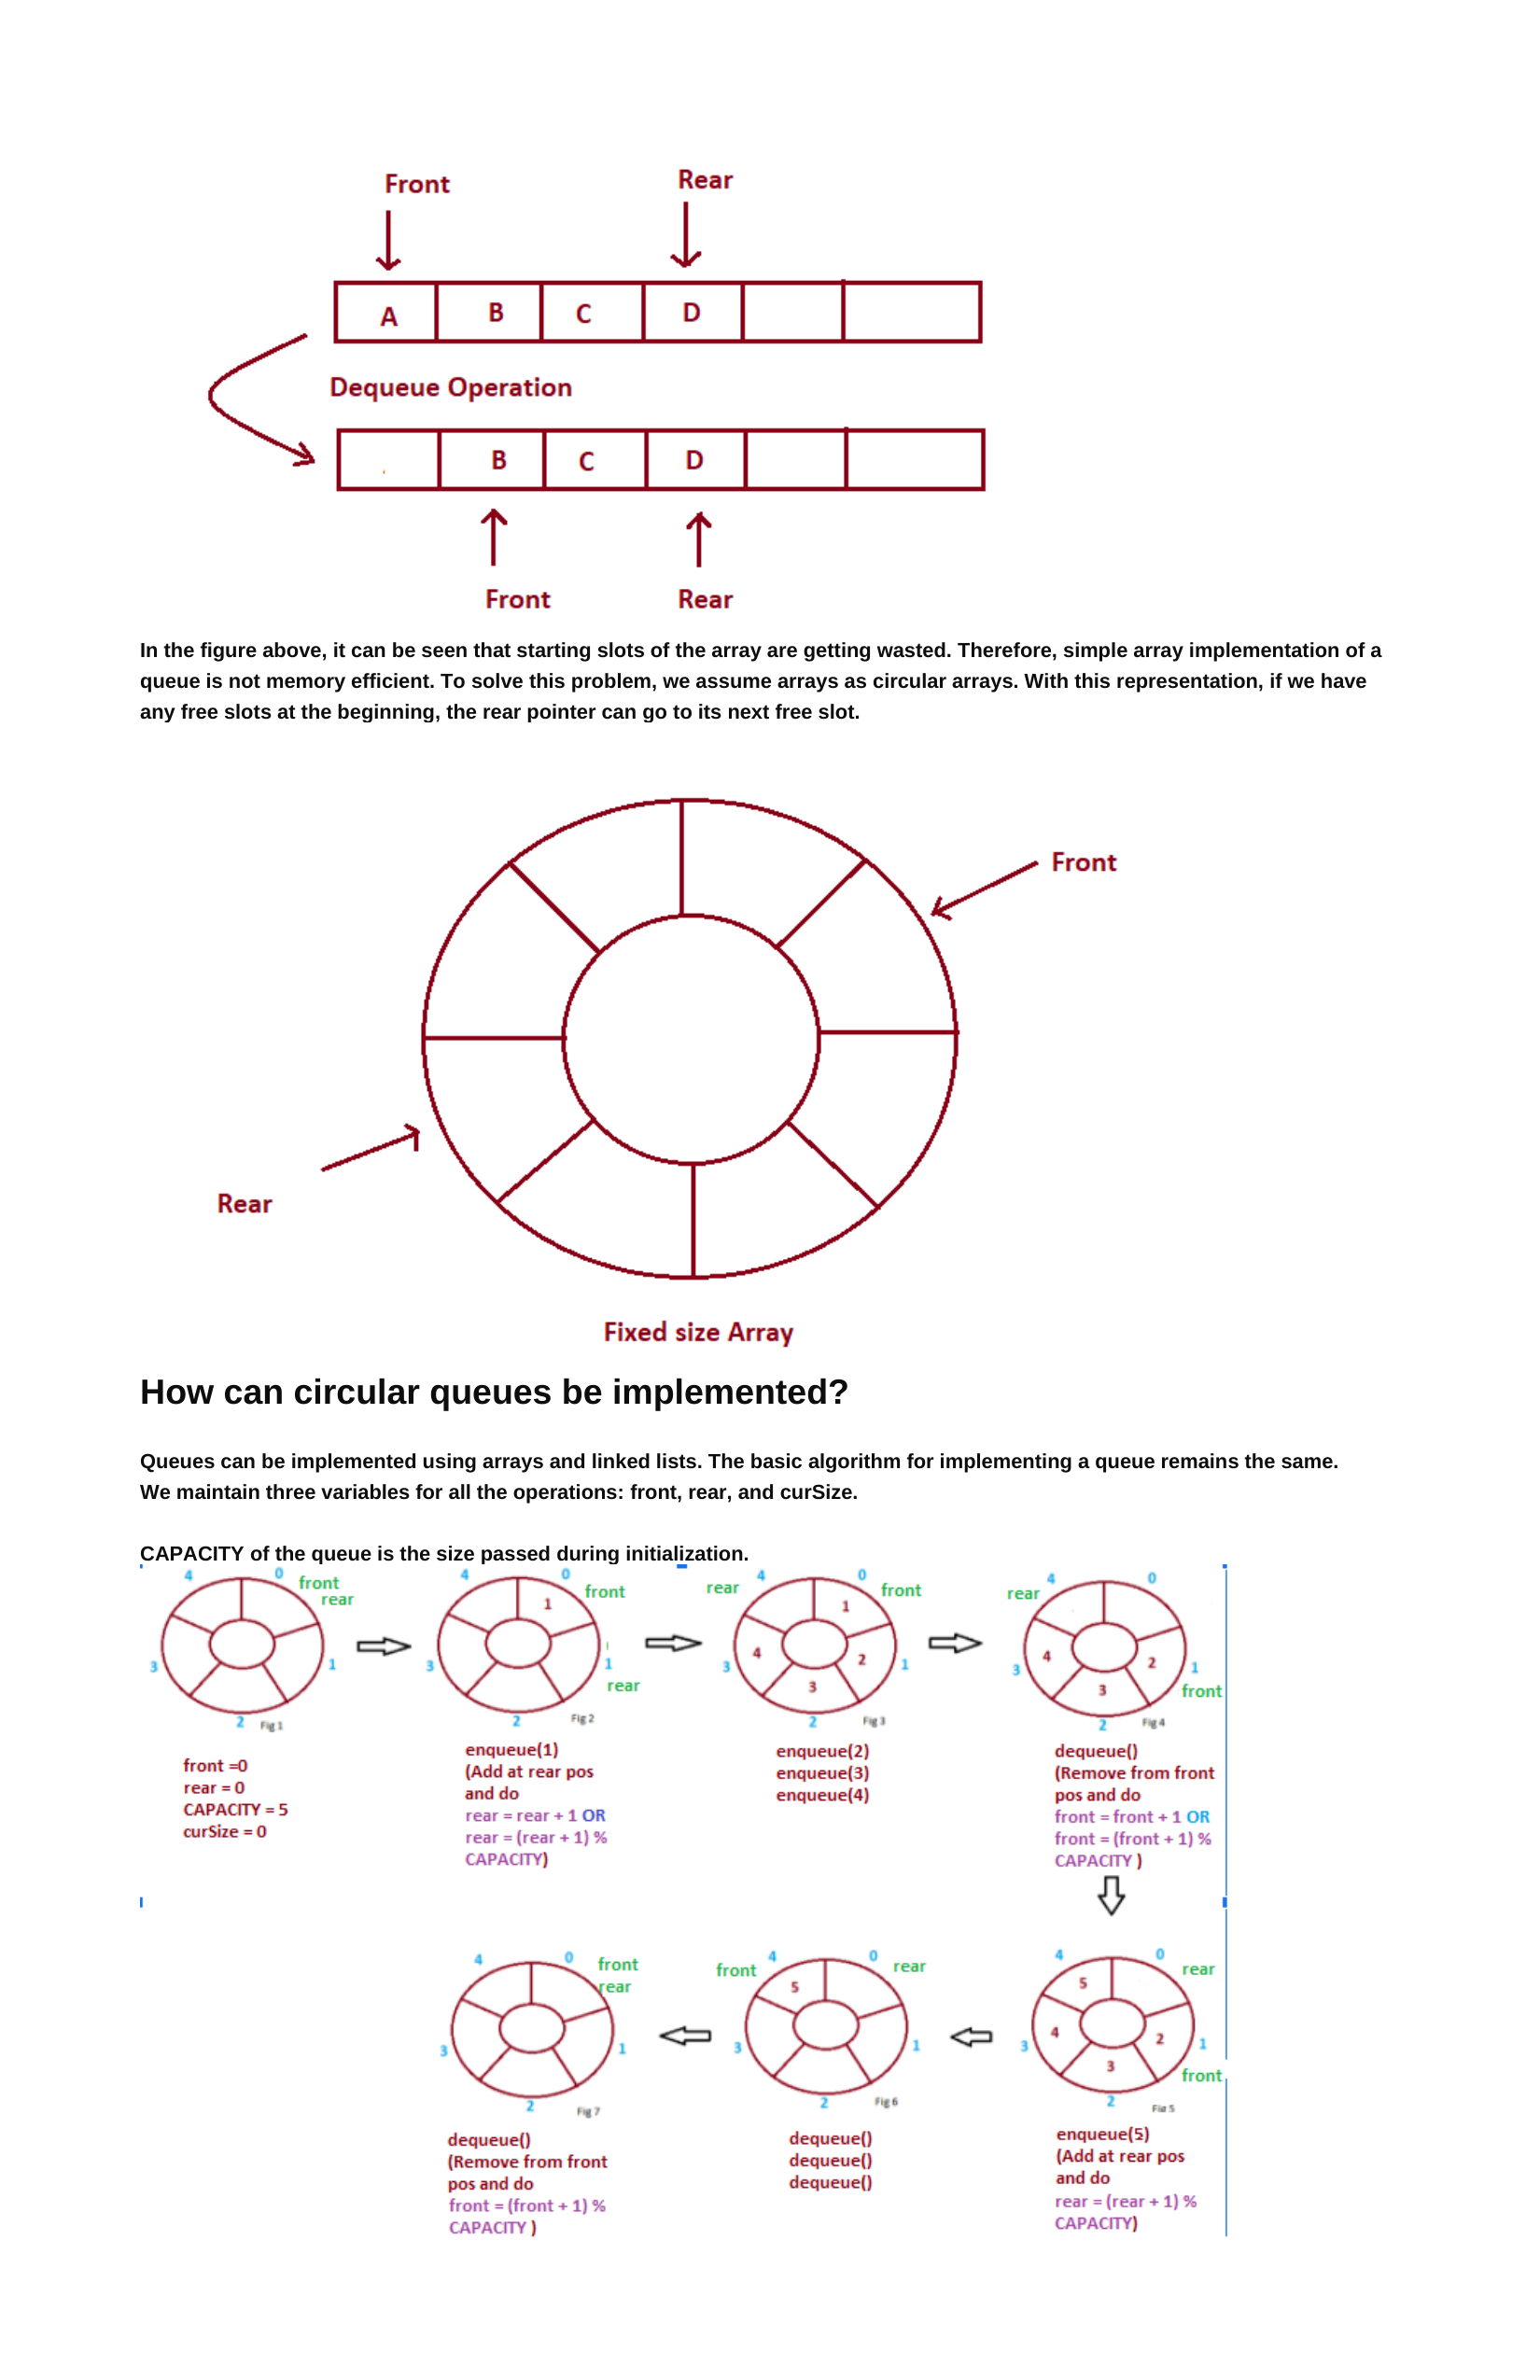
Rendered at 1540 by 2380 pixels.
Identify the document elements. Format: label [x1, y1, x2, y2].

picture [140, 140, 1110, 632]
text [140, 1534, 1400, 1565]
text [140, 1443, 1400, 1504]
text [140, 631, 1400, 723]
picture [140, 722, 1192, 1372]
picture [140, 1564, 1227, 2238]
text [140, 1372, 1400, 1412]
